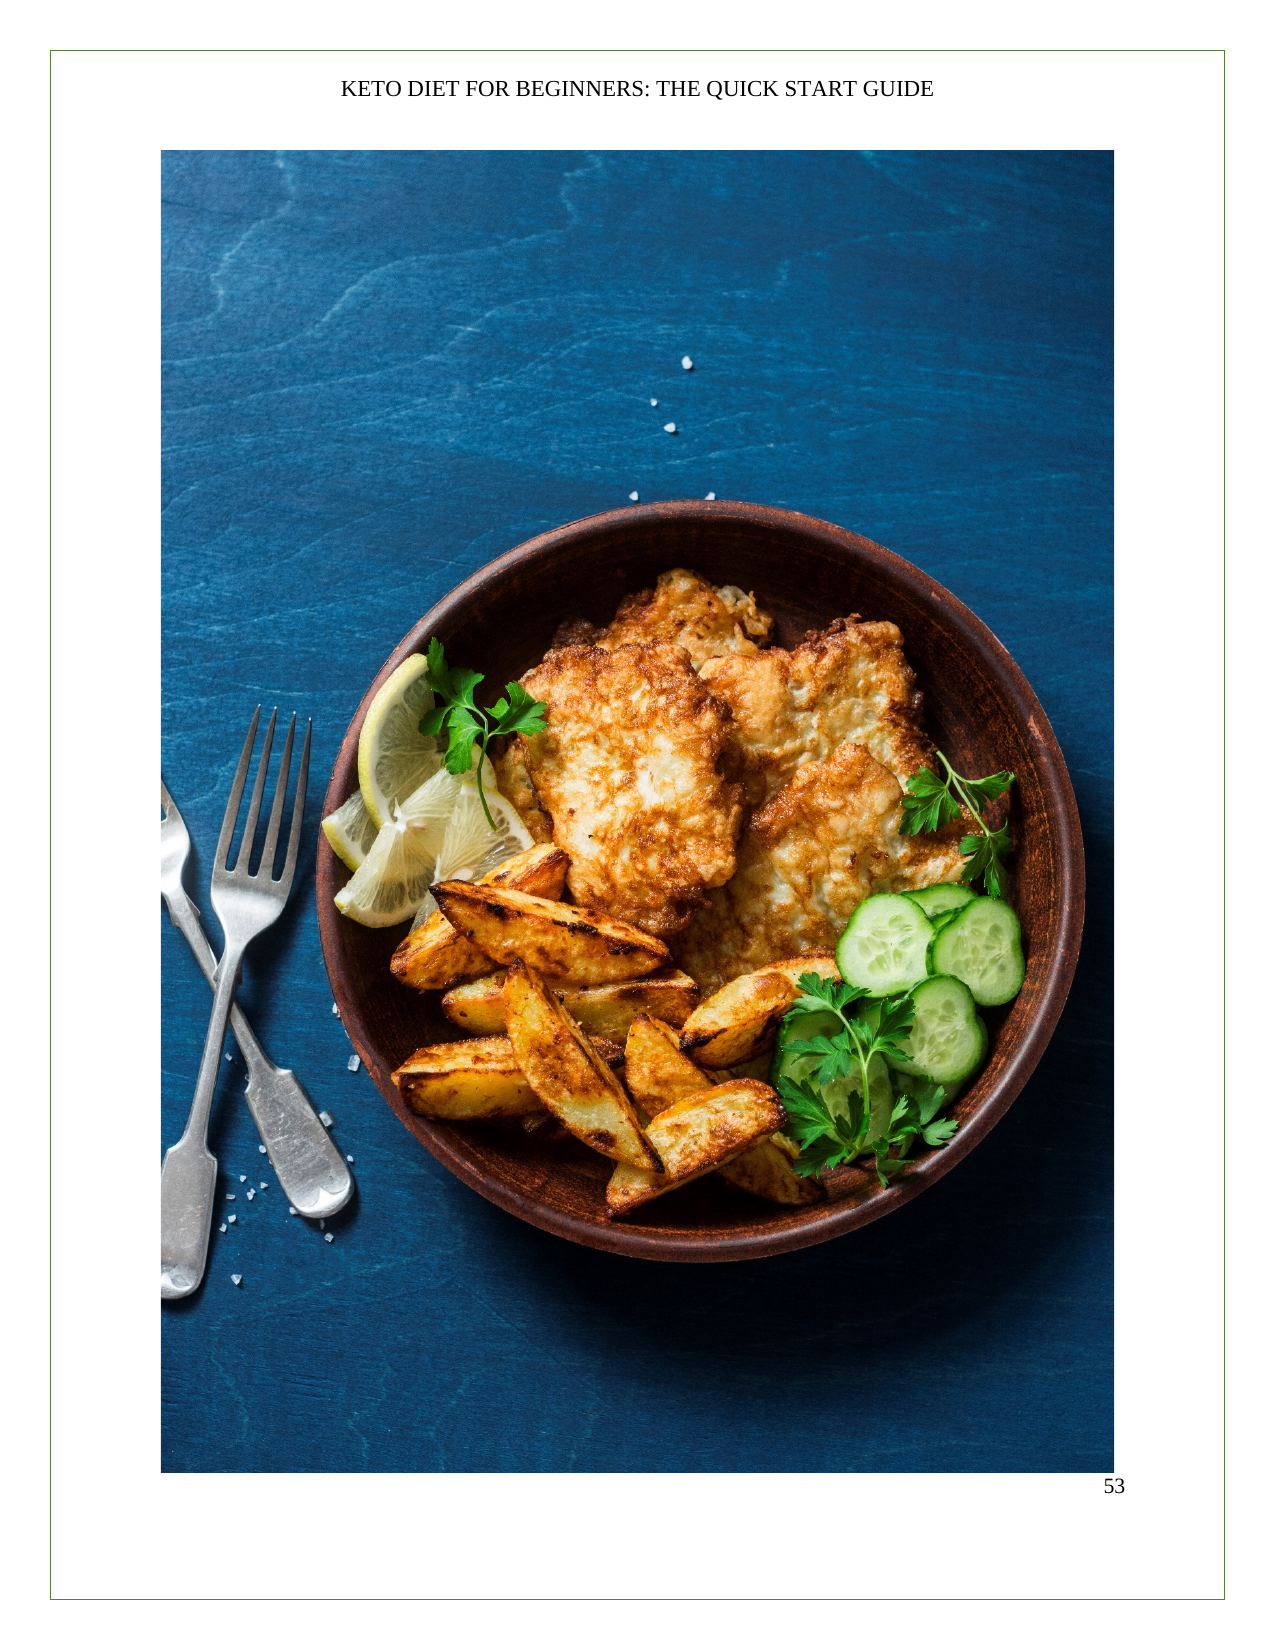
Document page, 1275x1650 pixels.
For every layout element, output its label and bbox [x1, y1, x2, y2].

picture [160, 150, 1115, 1473]
